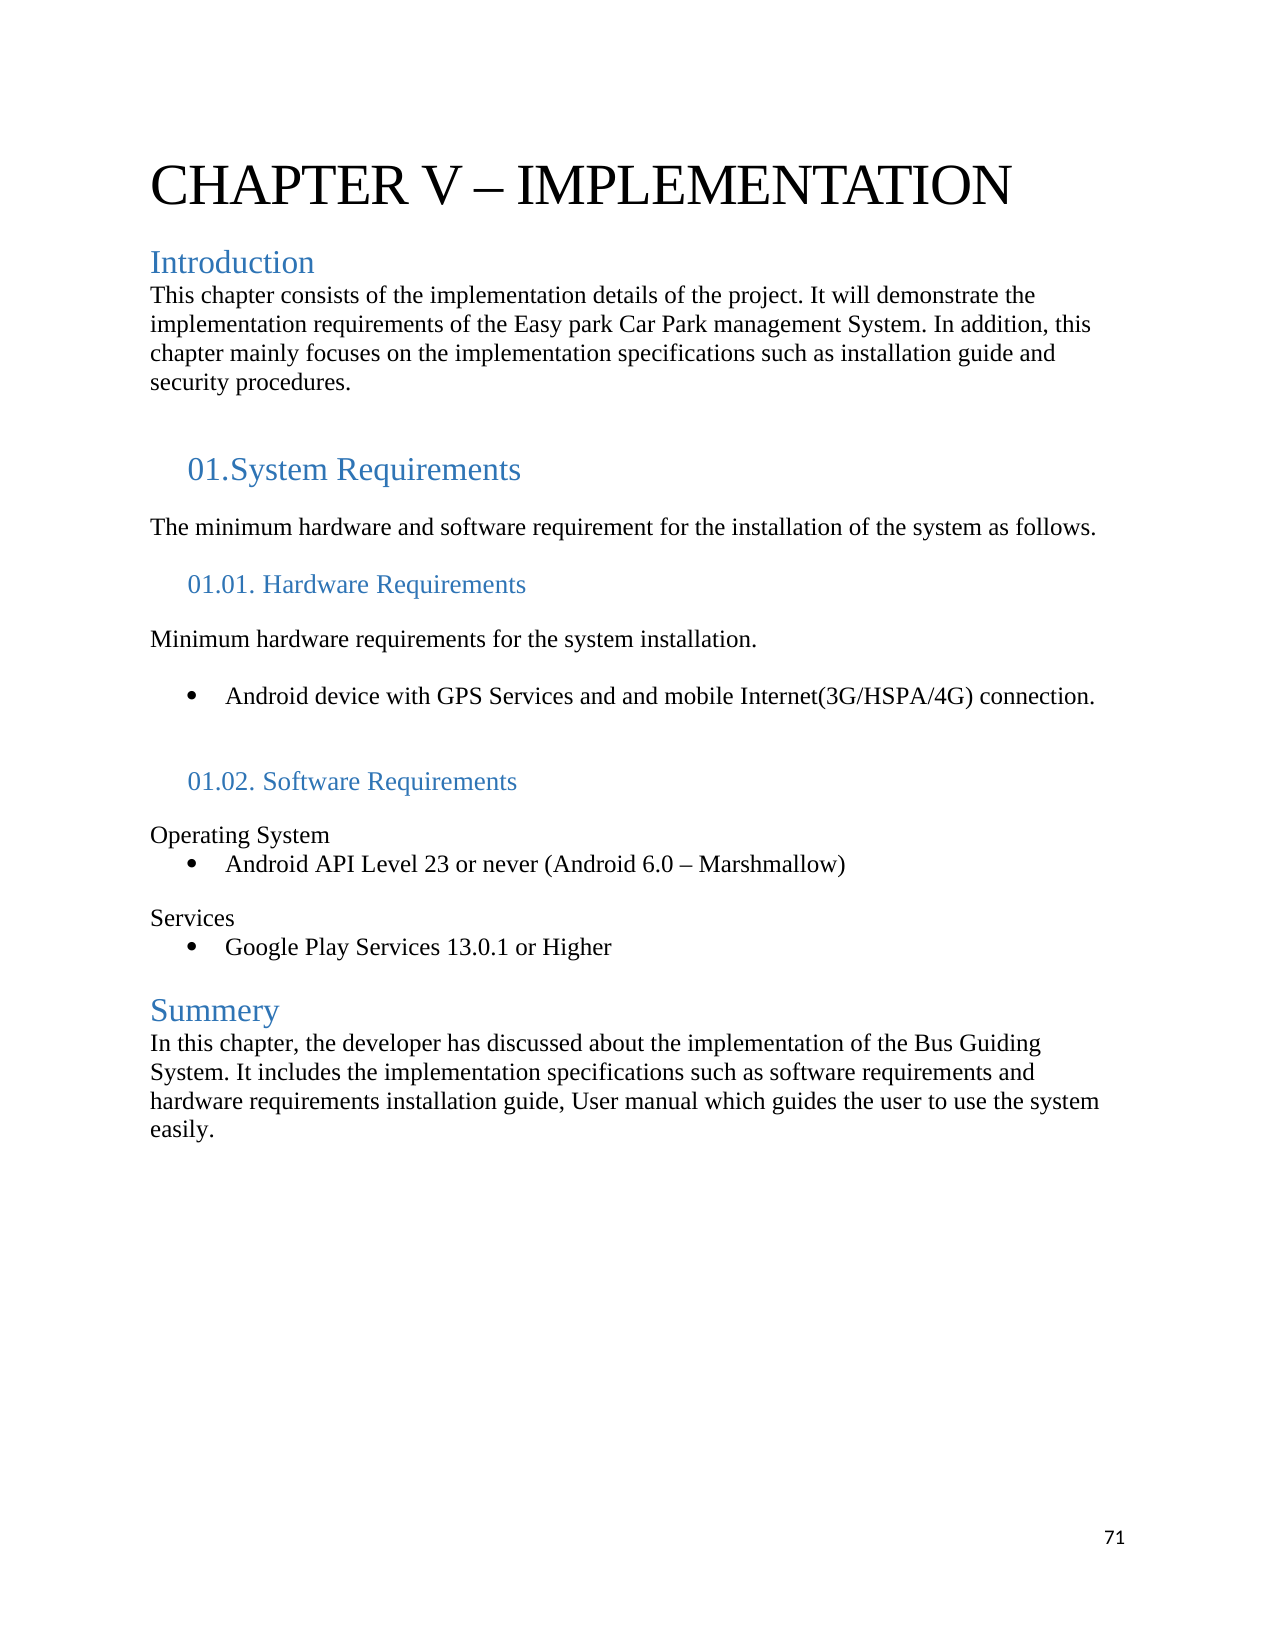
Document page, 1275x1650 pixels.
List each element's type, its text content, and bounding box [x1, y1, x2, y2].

list Android device with GPS Services and and mobile Internet(3G/HSPA/4G) connection. [187, 681, 1125, 710]
text This chapter consists of the implementation details of the project. It will demonstrate the implementation requirements of the Easy park Car Park management System. In addition, this chapter mainly focuses on the implementation specifications such as installation guide and security procedures. [150, 280, 1125, 395]
subtitle System Requirements [187, 449, 1125, 487]
text In this chapter, the developer has discussed about the implementation of the Bus Guiding System. It includes the implementation specifications such as software requirements and hardware requirements installation guide, User manual which guides the user to use the system easily. [150, 1028, 1125, 1143]
subtitle Introduction [150, 242, 1125, 280]
list Google Play Services 13.0.1 or Higher [187, 932, 1125, 961]
text The minimum hardware and software requirement for the installation of the system as follows. [150, 512, 1125, 540]
text Minimum hardware requirements for the system installation. [150, 624, 1125, 652]
subtitle Summery [150, 990, 1125, 1028]
list Android API Level 23 or never (Android 6.0 – Marshmallow) [187, 849, 1125, 878]
title CHAPTER V – IMPLEMENTATION [150, 150, 1125, 217]
subtitle Software Requirements [187, 765, 1125, 796]
text Operating System [150, 821, 1125, 849]
subtitle Hardware Requirements [187, 568, 1125, 600]
text Services [150, 903, 1125, 932]
